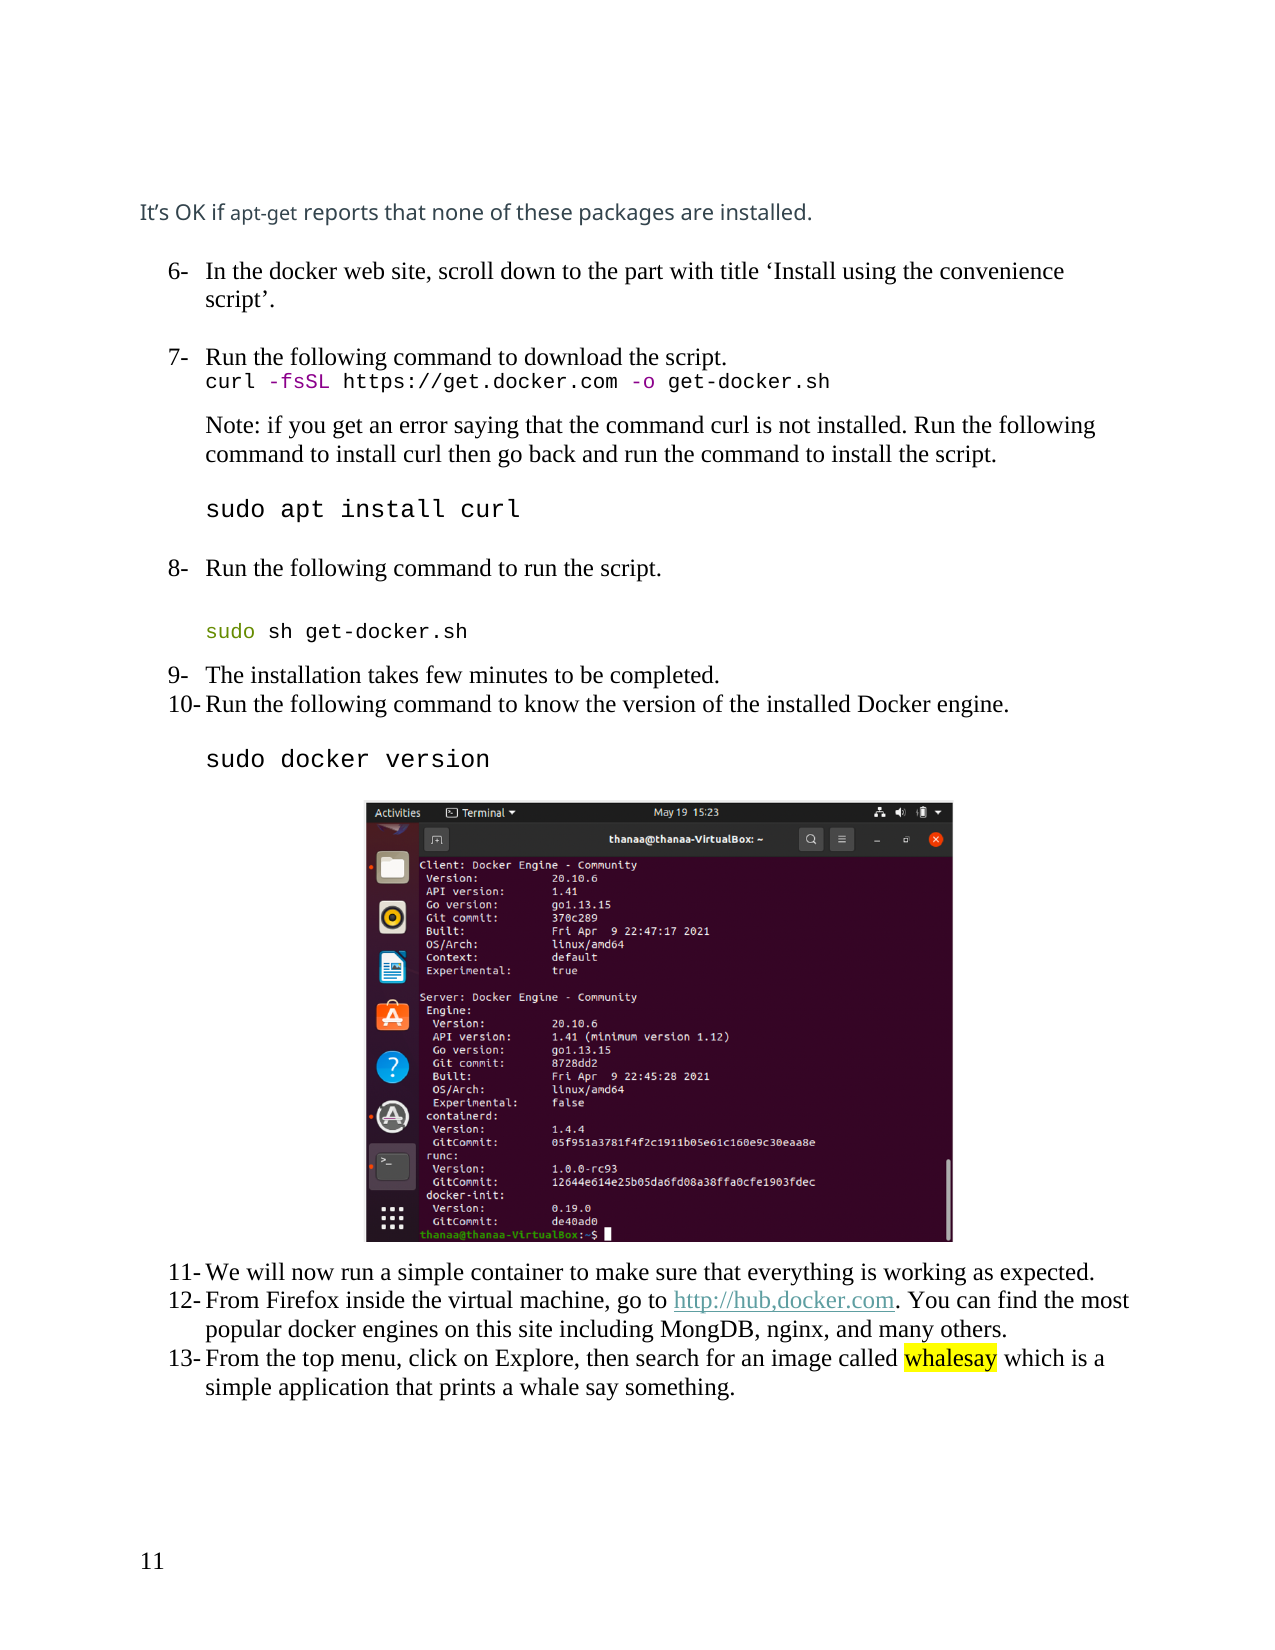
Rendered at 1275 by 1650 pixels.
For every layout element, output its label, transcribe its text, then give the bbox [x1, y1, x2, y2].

list The installation takes few minutes to be completed. [168, 661, 1136, 689]
picture [362, 800, 953, 1240]
list We will now run a simple container to make sure that everything is working as expected. [168, 1257, 1136, 1286]
list sudo apt install curl [205, 496, 1136, 524]
list In the docker web site, scroll down to the part with title ‘Install using the convenience script’. [168, 256, 1136, 313]
list Run the following command to know the version of the installed Docker engine. [168, 689, 1136, 718]
list From Firefox inside the virtual machine, go to http://hub,docker.com. You can find the most popular docker engines on this site including MongDB, nginx, and many others. [168, 1286, 1136, 1343]
list From the top menu, click on Explore, then search for an image called whalesay which is a simple application that prints a whale say something. [168, 1343, 1136, 1401]
list Run the following command to run the script. [168, 553, 1136, 582]
text sudo sh get-docker.sh [205, 621, 1136, 645]
list Run the following command to download the script. [168, 342, 1136, 371]
list sudo docker version [205, 747, 1136, 775]
text curl -fsSL https://get.docker.com -o get-docker.sh [205, 371, 1136, 394]
list Note: if you get an error saying that the command curl is not installed. Run the following command to install curl then go back and run the command to install the script. [205, 410, 1136, 467]
text It’s OK if apt-get reports that none of these packages are installed. [139, 189, 1136, 227]
